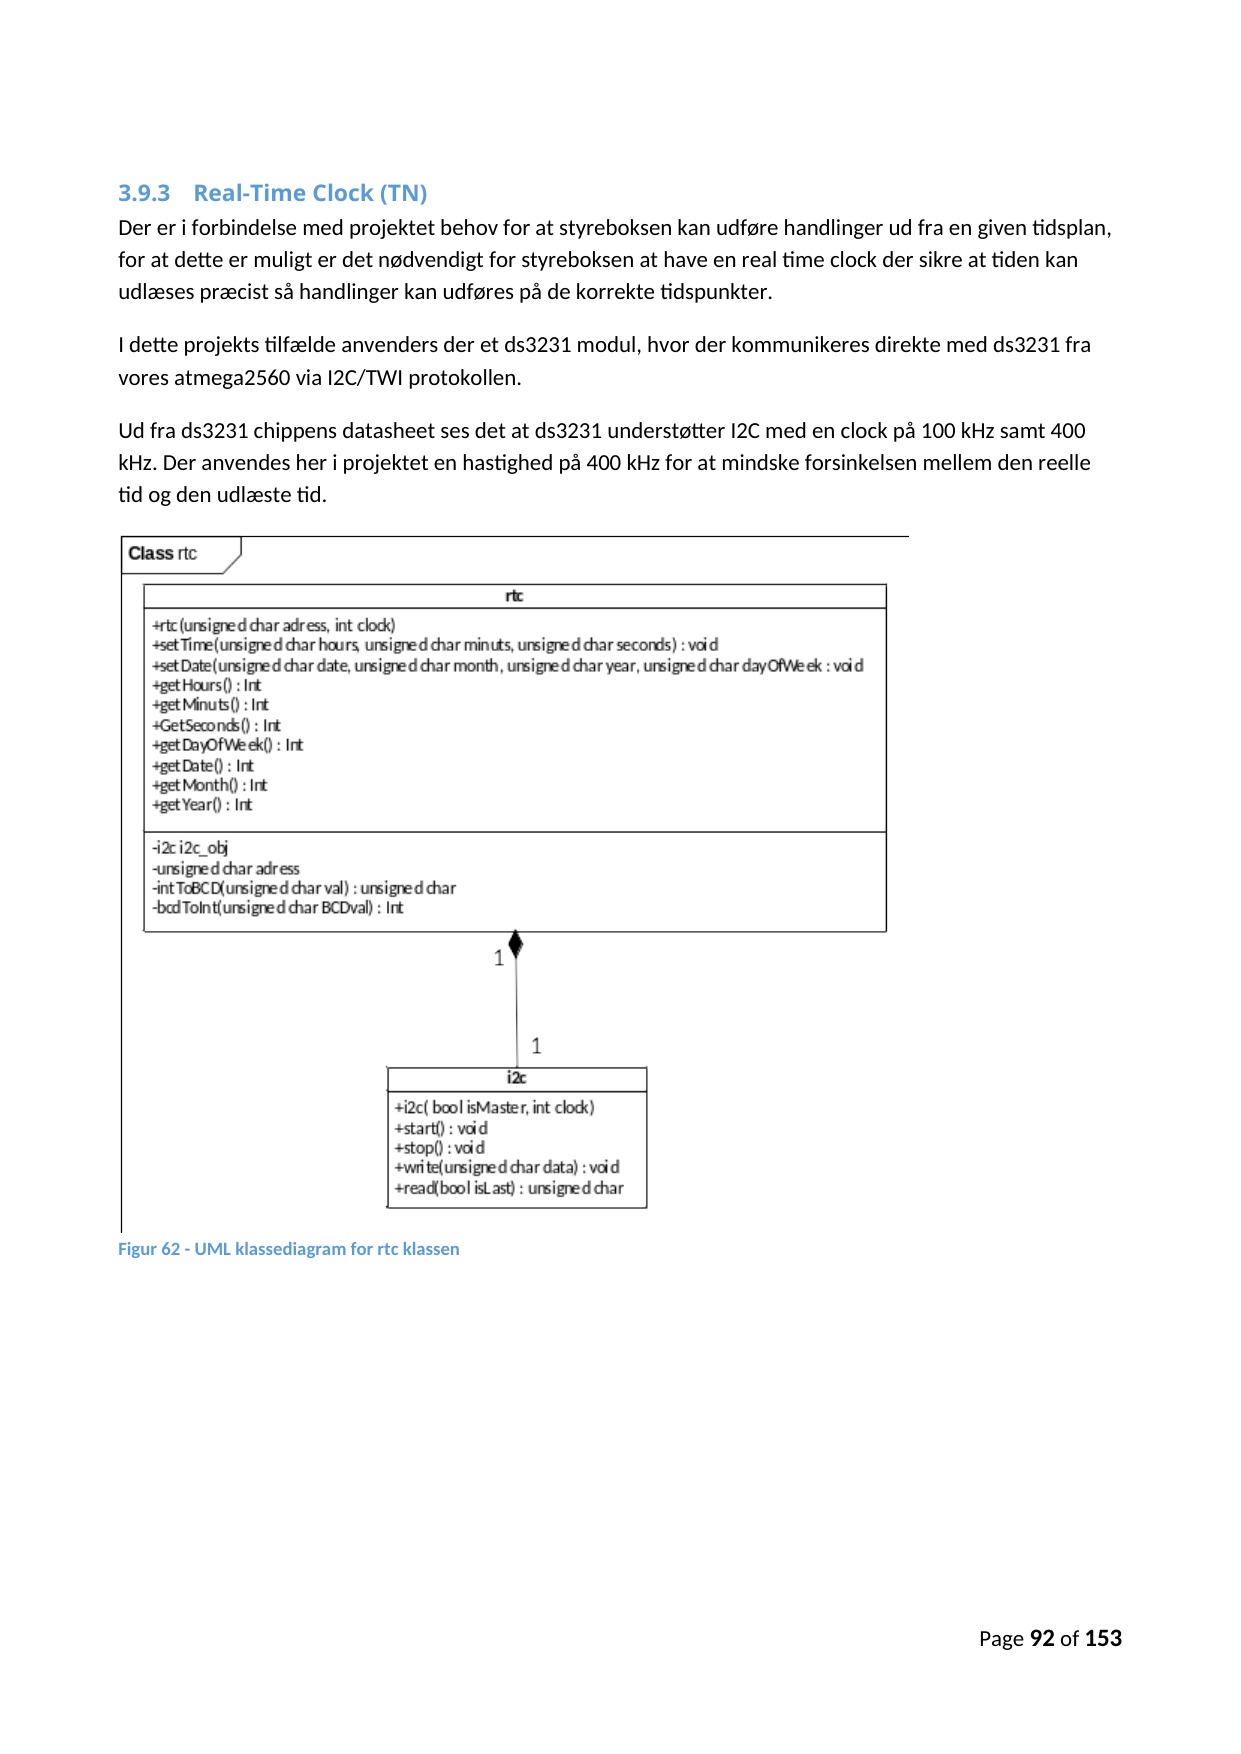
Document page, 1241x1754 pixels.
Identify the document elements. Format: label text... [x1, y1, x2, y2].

text Figur 62 - UML klassediagram for rtc klassen [118, 1237, 1122, 1259]
text Ud fra ds3231 chippens datasheet ses det at ds3231 understøtter I2C med en clock på 100 kHz samt 400 kHz. Der anvendes her i projektet en hastighed på 400 kHz for at mindske forsinkelsen mellem den reelle tid og den udlæste tid. [118, 416, 1122, 508]
subtitle Real-Time Clock (TN) [118, 177, 1122, 208]
text I dette projekts tilfælde anvenders der et ds3231 modul, hvor der kommunikeres direkte med ds3231 fra vores atmega2560 via I2C/TWI protokollen. [118, 331, 1122, 391]
text Der er i forbindelse med projektet behov for at styreboksen kan udføre handlinger ud fra en given tidsplan, for at dette er muligt er det nødvendigt for styreboksen at have en real time clock der sikre at tiden kan udlæses præcist så handlinger kan udføres på de korrekte tidspunkter. [118, 213, 1122, 306]
